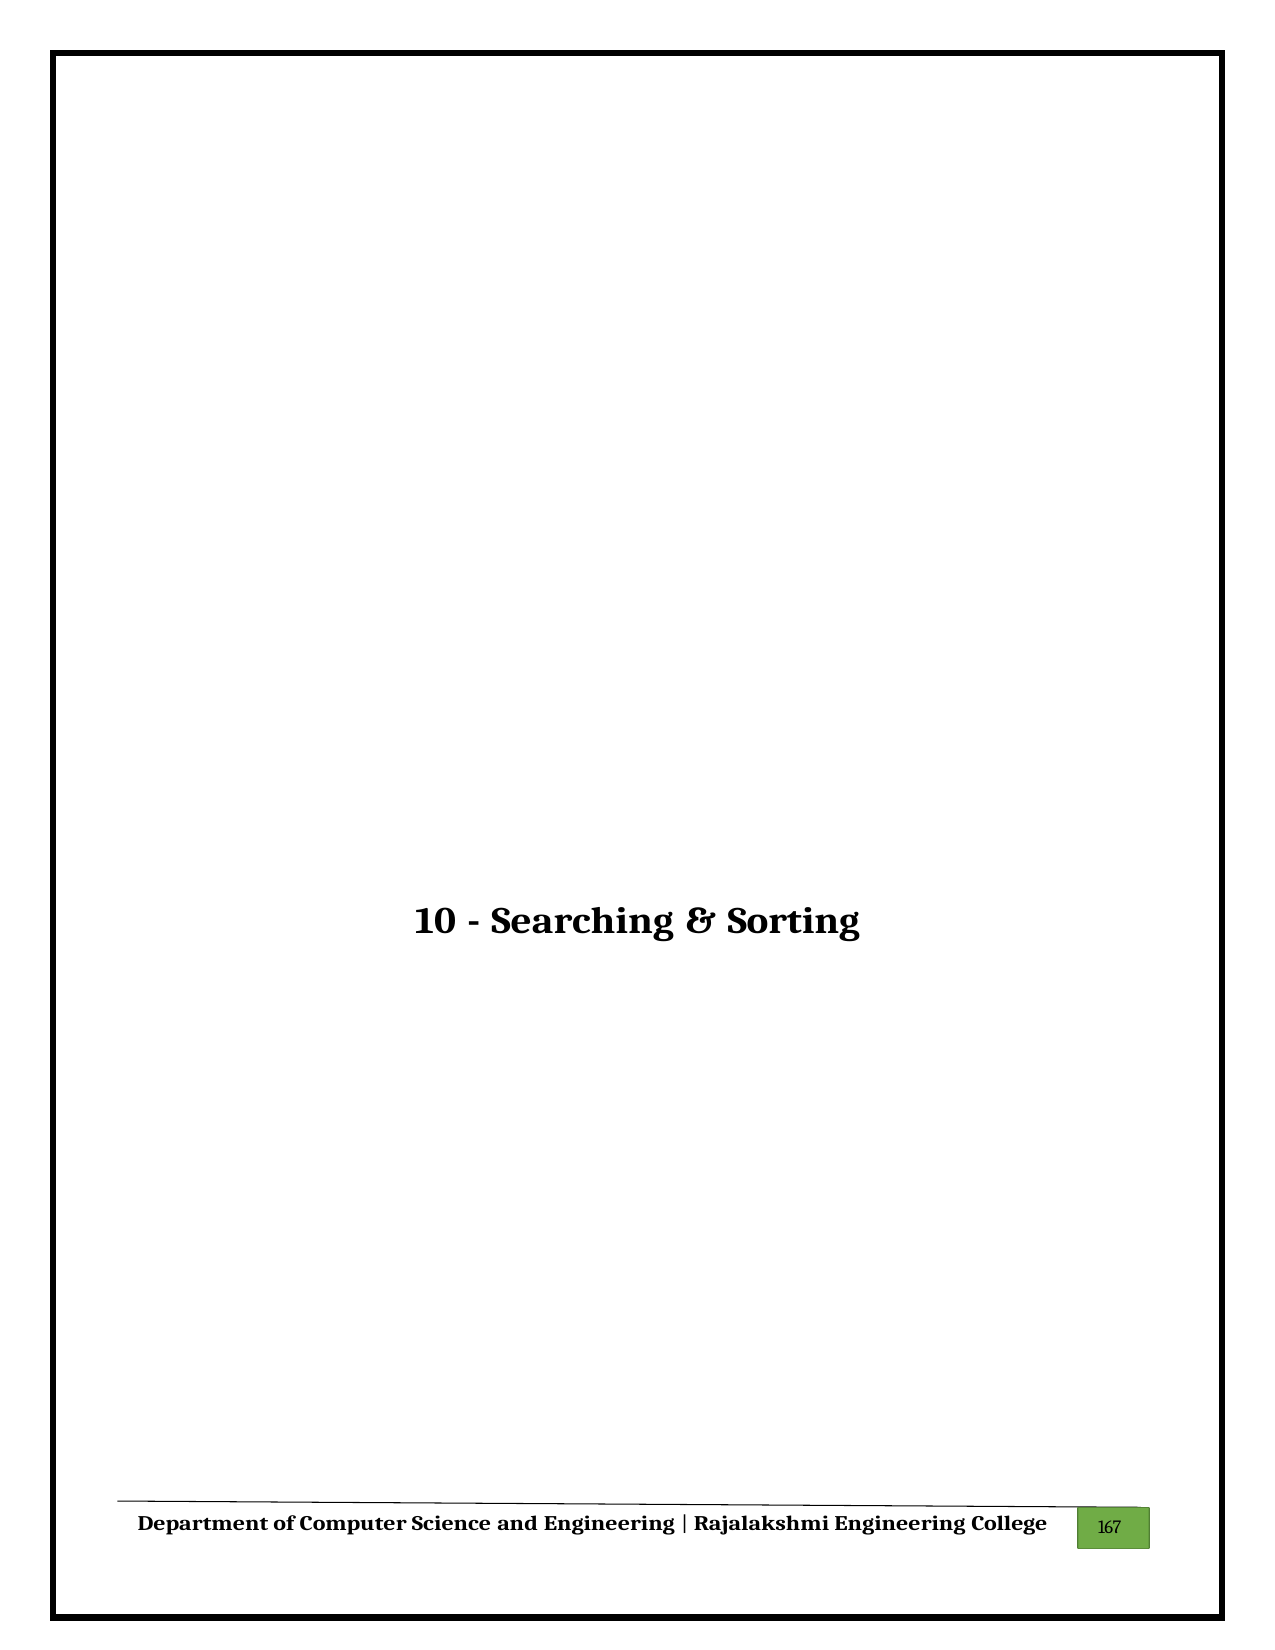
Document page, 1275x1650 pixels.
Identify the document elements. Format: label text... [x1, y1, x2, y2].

subtitle 10 - Searching & Sorting [148, 900, 1127, 943]
